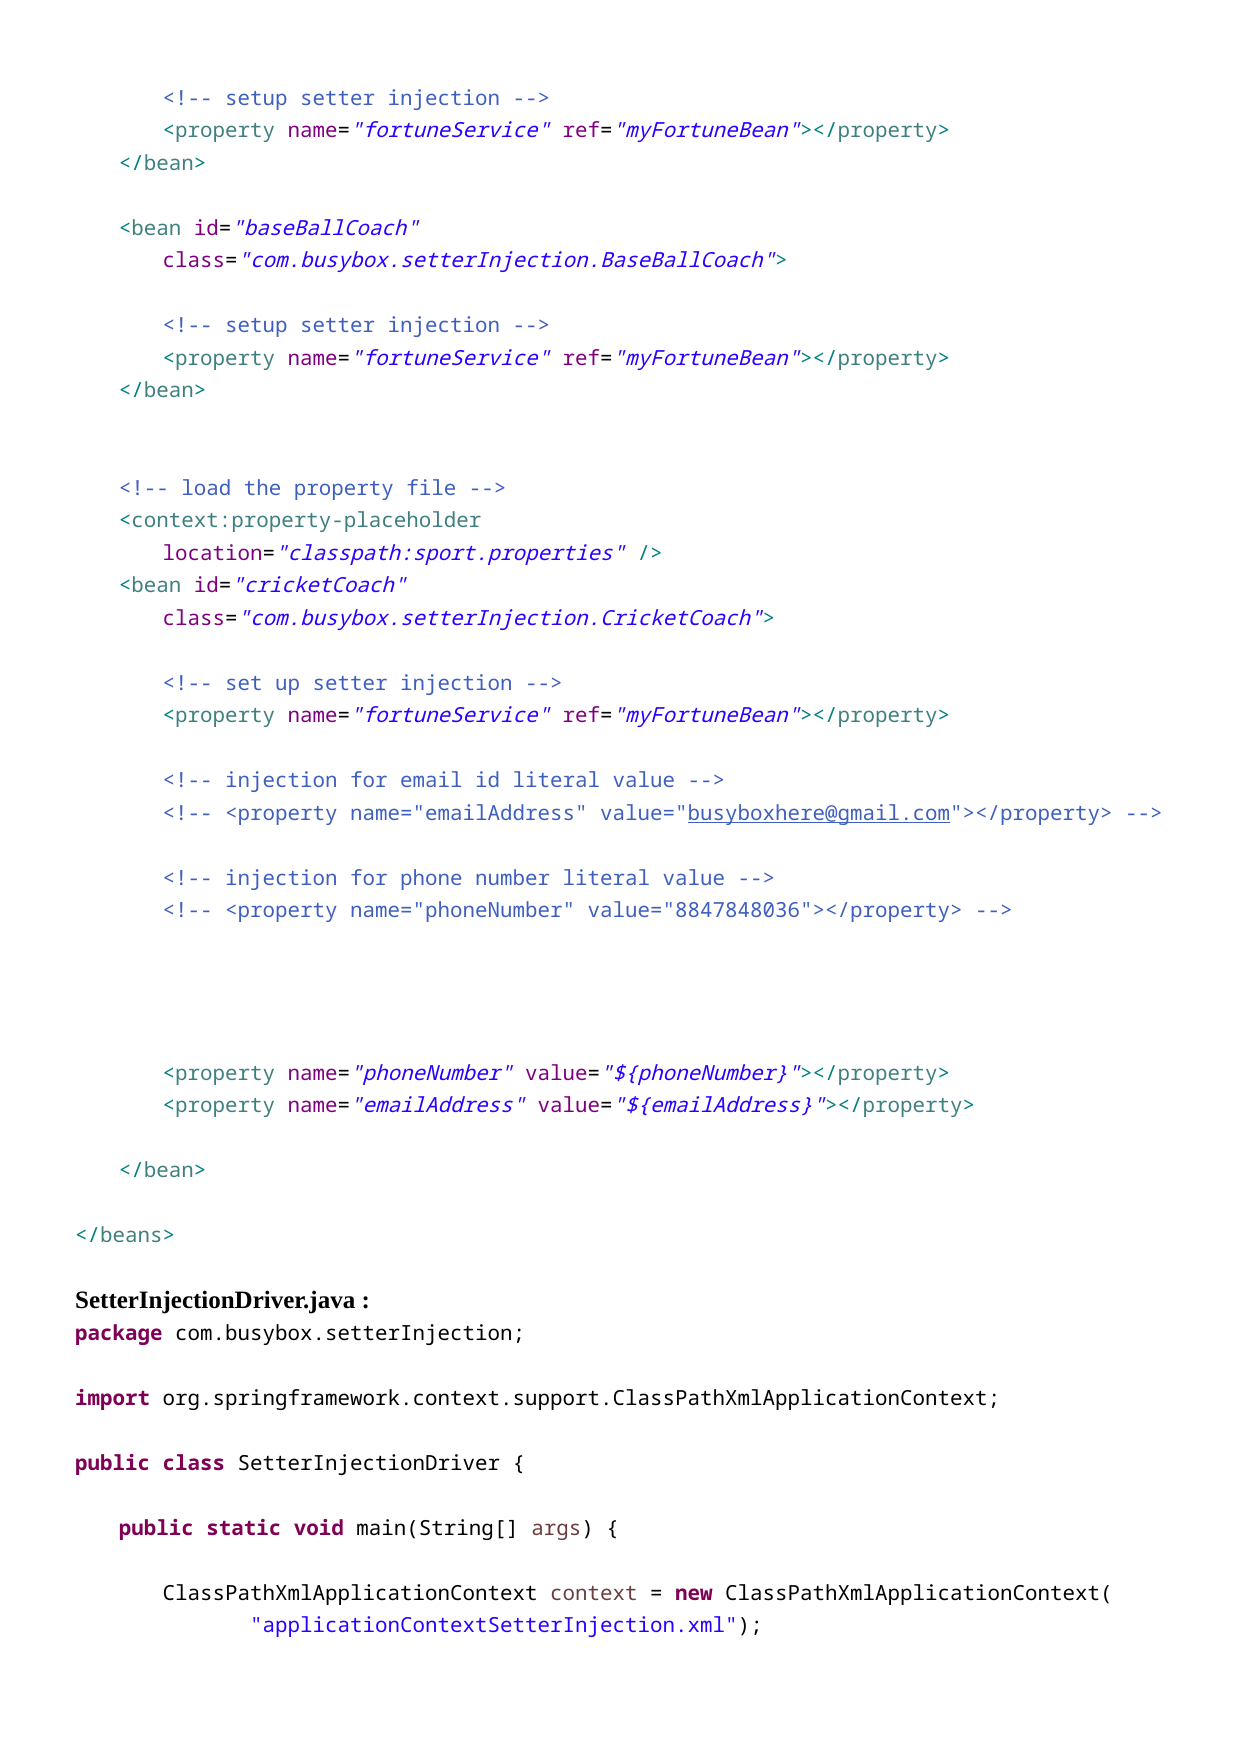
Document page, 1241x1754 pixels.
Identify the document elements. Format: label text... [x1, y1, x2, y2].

text <!-- setup setter injection --> [75, 81, 1165, 113]
text </beans> [75, 1218, 1165, 1251]
text <!-- <property name="phoneNumber" value="8847848036"></property> --> [75, 893, 1165, 926]
text <!-- <property name="emailAddress" value="busyboxhere@gmail.com"></property> --> [75, 796, 1165, 828]
text <!-- set up setter injection --> [75, 666, 1165, 698]
text <property name="fortuneService" ref="myFortuneBean"></property> [75, 698, 1165, 731]
text class="com.busybox.setterInjection.CricketCoach"> [75, 601, 1165, 633]
text class="com.busybox.setterInjection.BaseBallCoach"> [75, 243, 1165, 276]
text <!-- injection for email id literal value --> [75, 763, 1165, 796]
text "applicationContextSetterInjection.xml"); [75, 1608, 1165, 1641]
text </bean> [75, 146, 1165, 178]
text <property name="emailAddress" value="${emailAddress}"></property> [75, 1088, 1165, 1121]
text <bean id="cricketCoach" [75, 568, 1165, 601]
text <property name="fortuneService" ref="myFortuneBean"></property> [75, 341, 1165, 373]
text public static void main(String[] args) { [75, 1511, 1165, 1543]
text SetterInjectionDriver.java : [75, 1283, 1165, 1316]
text location="classpath:sport.properties" /> [75, 536, 1165, 568]
text </bean> [75, 1153, 1165, 1186]
text <!-- injection for phone number literal value --> [75, 861, 1165, 893]
text <bean id="baseBallCoach" [75, 211, 1165, 243]
text <context:property-placeholder [75, 503, 1165, 536]
text import org.springframework.context.support.ClassPathXmlApplicationContext; [75, 1381, 1165, 1413]
text <!-- setup setter injection --> [75, 308, 1165, 341]
text </bean> [75, 373, 1165, 406]
text <property name="fortuneService" ref="myFortuneBean"></property> [75, 113, 1165, 146]
text package com.busybox.setterInjection; [75, 1316, 1165, 1348]
text <!-- load the property file --> [75, 471, 1165, 503]
text public class SetterInjectionDriver { [75, 1446, 1165, 1478]
text <property name="phoneNumber" value="${phoneNumber}"></property> [75, 1056, 1165, 1088]
text ClassPathXmlApplicationContext context = new ClassPathXmlApplicationContext( [75, 1576, 1165, 1608]
